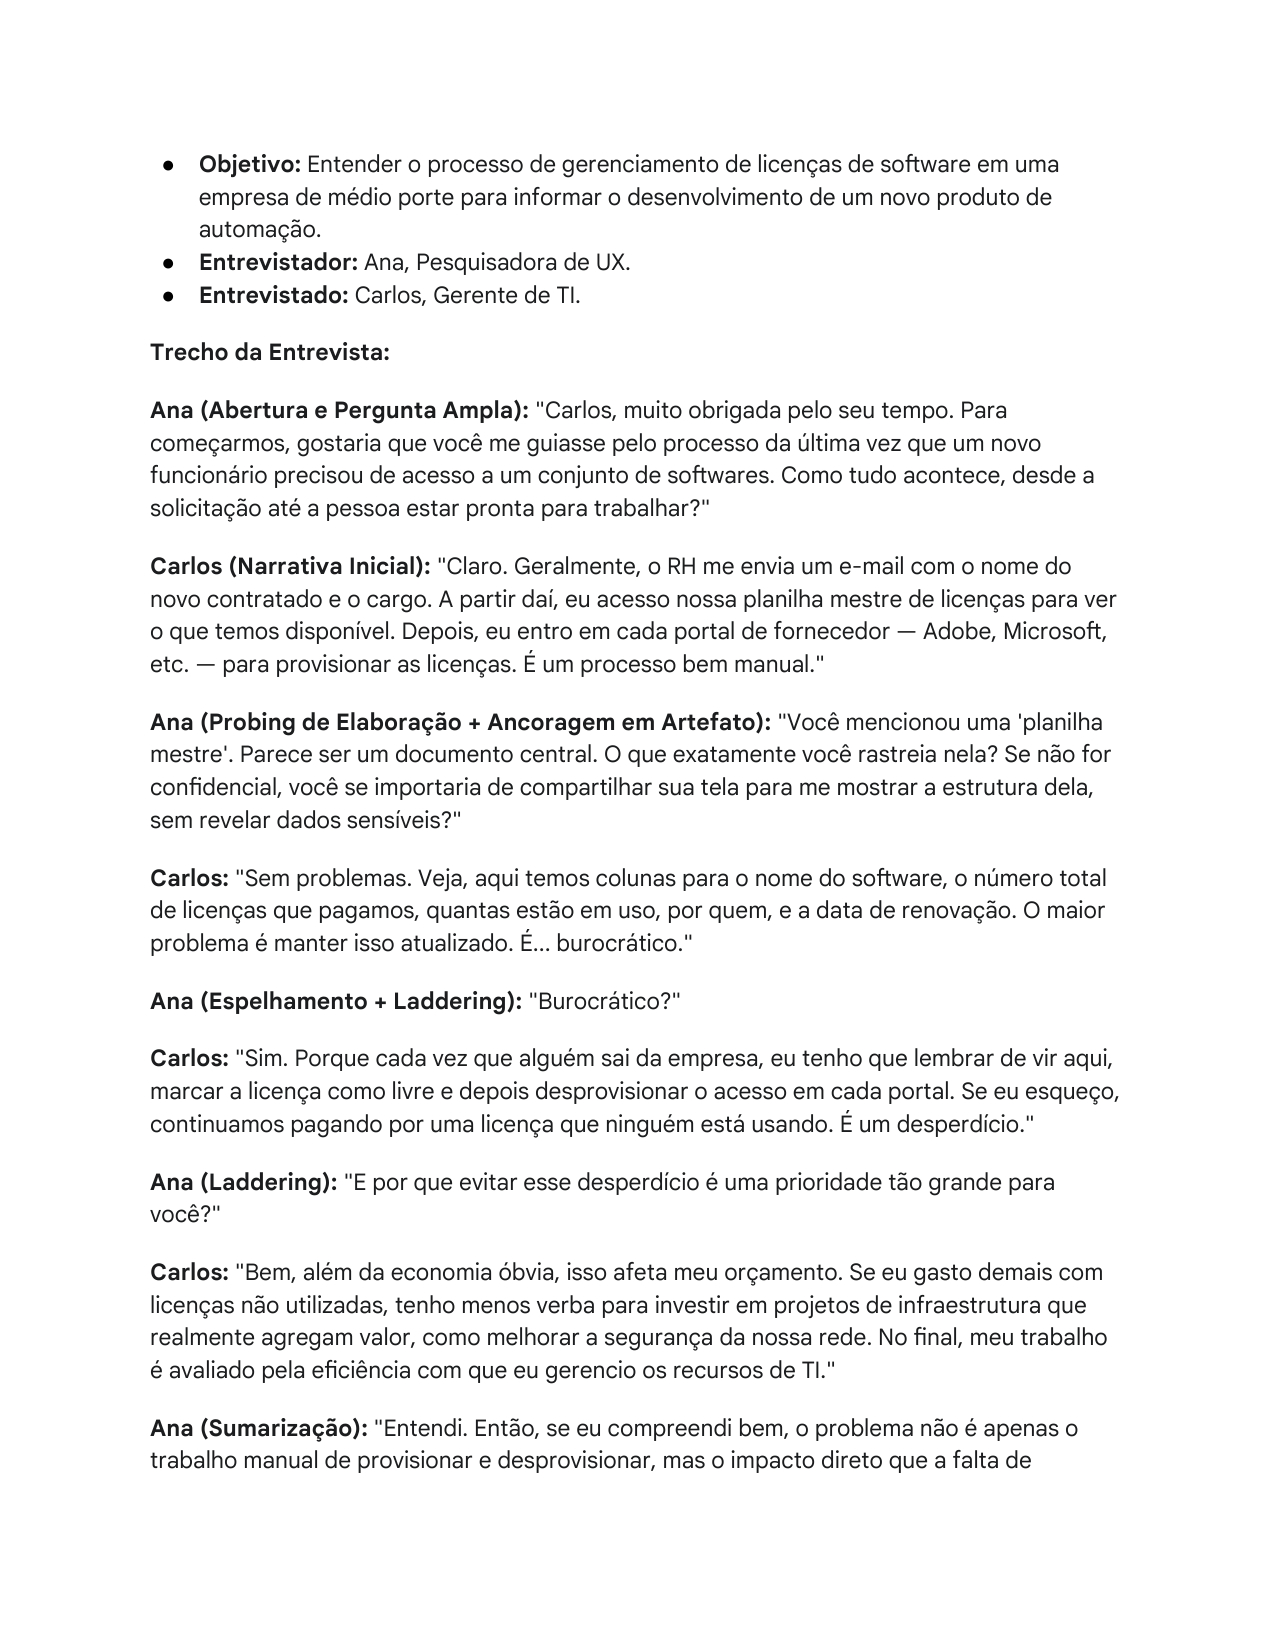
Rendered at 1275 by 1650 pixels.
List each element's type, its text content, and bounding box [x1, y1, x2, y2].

text Ana (Espelhamento + Laddering): "Burocrático?" [150, 987, 1125, 1016]
list Entrevistado: Carlos, Gerente de TI. [161, 281, 1125, 309]
text Ana (Laddering): "E por que evitar esse desperdício é uma prioridade tão grande para você?" [150, 1168, 1125, 1229]
text Carlos: "Sim. Porque cada vez que alguém sai da empresa, eu tenho que lembrar de vir aqui, marcar a licença como livre e depois desprovisionar o acesso em cada portal. Se eu esqueço, continuamos pagando por uma licença que ninguém está usando. É um desperdício." [150, 1044, 1125, 1139]
text Ana (Abertura e Pergunta Ampla): "Carlos, muito obrigada pelo seu tempo. Para começarmos, gostaria que você me guiasse pelo processo da última vez que um novo funcionário precisou de acesso a um conjunto de softwares. Como tudo acontece, desde a solicitação até a pessoa estar pronta para trabalhar?" [150, 396, 1125, 523]
list Entrevistador: Ana, Pesquisadora de UX. [161, 248, 1125, 277]
text Ana (Probing de Elaboração + Ancoragem em Artefato): "Você mencionou uma 'planilha mestre'. Parece ser um documento central. O que exatamente você rastreia nela? Se não for confidencial, você se importaria de compartilhar sua tela para me mostrar a estrutura dela, sem revelar dados sensíveis?" [150, 708, 1125, 835]
text Trecho da Entrevista: [150, 338, 1125, 367]
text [150, 1414, 1125, 1475]
list Objetivo: Entender o processo de gerenciamento de licenças de software em uma empresa de médio porte para informar o desenvolvimento de um novo produto de automação. [161, 150, 1125, 244]
text Carlos: "Bem, além da economia óbvia, isso afeta meu orçamento. Se eu gasto demais com licenças não utilizadas, tenho menos verba para investir em projetos de infraestrutura que realmente agregam valor, como melhorar a segurança da nossa rede. No final, meu trabalho é avaliado pela eficiência com que eu gerencio os recursos de TI." [150, 1258, 1125, 1385]
text Carlos: "Sem problemas. Veja, aqui temos colunas para o nome do software, o número total de licenças que pagamos, quantas estão em uso, por quem, e a data de renovação. O maior problema é manter isso atualizado. É... burocrático." [150, 864, 1125, 958]
text Carlos (Narrativa Inicial): "Claro. Geralmente, o RH me envia um e-mail com o nome do novo contratado e o cargo. A partir daí, eu acesso nossa planilha mestre de licenças para ver o que temos disponível. Depois, eu entro em cada portal de fornecedor — Adobe, Microsoft, etc. — para provisionar as licenças. É um processo bem manual." [150, 552, 1125, 679]
